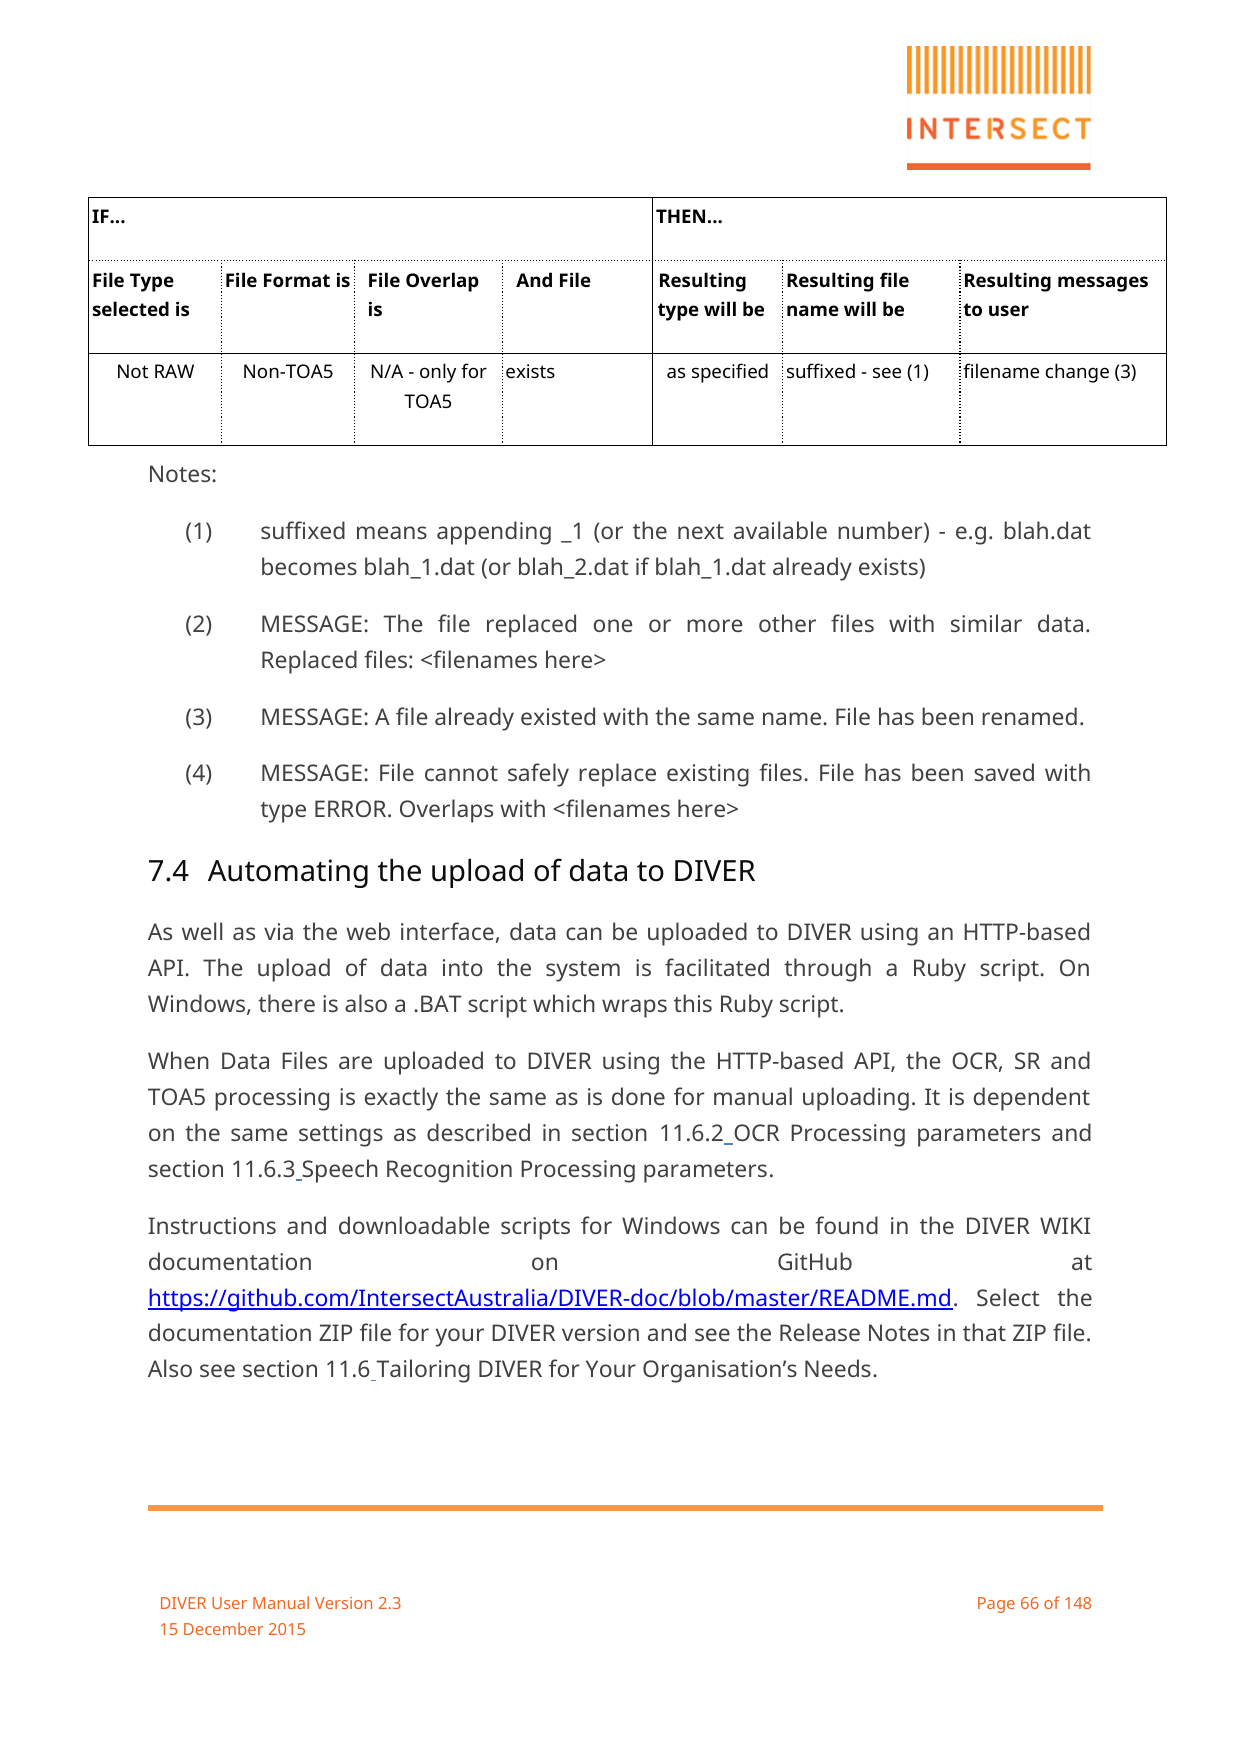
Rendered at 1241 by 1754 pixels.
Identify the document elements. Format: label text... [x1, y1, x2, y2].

table_cell suffixed - see (1) [783, 354, 960, 445]
list MESSAGE: The file replaced one or more other files with similar data. Replaced files: <filenames here> [185, 608, 1092, 675]
table_cell exists [502, 354, 652, 445]
subtitle Automating the upload of data to DIVER [148, 850, 1092, 889]
table_cell File Format is [221, 260, 354, 353]
table_cell Non-TOA5 [221, 354, 354, 445]
table_cell N/A - only for TOA5 [354, 354, 502, 445]
table_cell as specified [653, 354, 783, 445]
text When Data Files are uploaded to DIVER using the HTTP-based API, the OCR, SR and TOA5 processing is exactly the same as is done for manual uploading. It is dependent on the same settings as described in section and section . [148, 1045, 1092, 1184]
list suffixed means appending _1 (or the next available number) - e.g. blah.dat becomes blah_1.dat (or blah_2.dat if blah_1.dat already exists) [185, 515, 1092, 582]
table_header THEN... [653, 198, 1166, 260]
table_cell Resulting messages to user [960, 260, 1166, 353]
list MESSAGE: A file already existed with the same name. File has been renamed. [185, 700, 1092, 732]
text Notes: [148, 458, 1092, 489]
list MESSAGE: File cannot safely replace existing files. File has been saved with type ERROR. Overlaps with <filenames here> [185, 757, 1092, 824]
table_cell Resulting file name will be [783, 260, 960, 353]
table_cell File Type selected is [89, 260, 221, 353]
table_cell Resulting type will be [653, 260, 783, 353]
text As well as via the web interface, data can be uploaded to DIVER using an HTTP-based API. The upload of data into the system is facilitated through a Ruby script. On Windows, there is also a .BAT script which wraps this Ruby script. [148, 916, 1092, 1019]
text Instructions and downloadable scripts for Windows can be found in the DIVER WIKI documentation on GitHub at https://github.com/IntersectAustralia/DIVER-doc/blob/master/README.md. Select the documentation ZIP file for your DIVER version and see the Release Notes in that ZIP file. Also see section . [148, 1209, 1092, 1384]
table_cell Not RAW [89, 354, 221, 445]
picture [905, 44, 1093, 172]
table_cell File Overlap is [354, 260, 502, 353]
table_cell filename change (3) [960, 354, 1166, 445]
table_header IF... [89, 198, 652, 260]
table_cell And File [502, 260, 652, 353]
